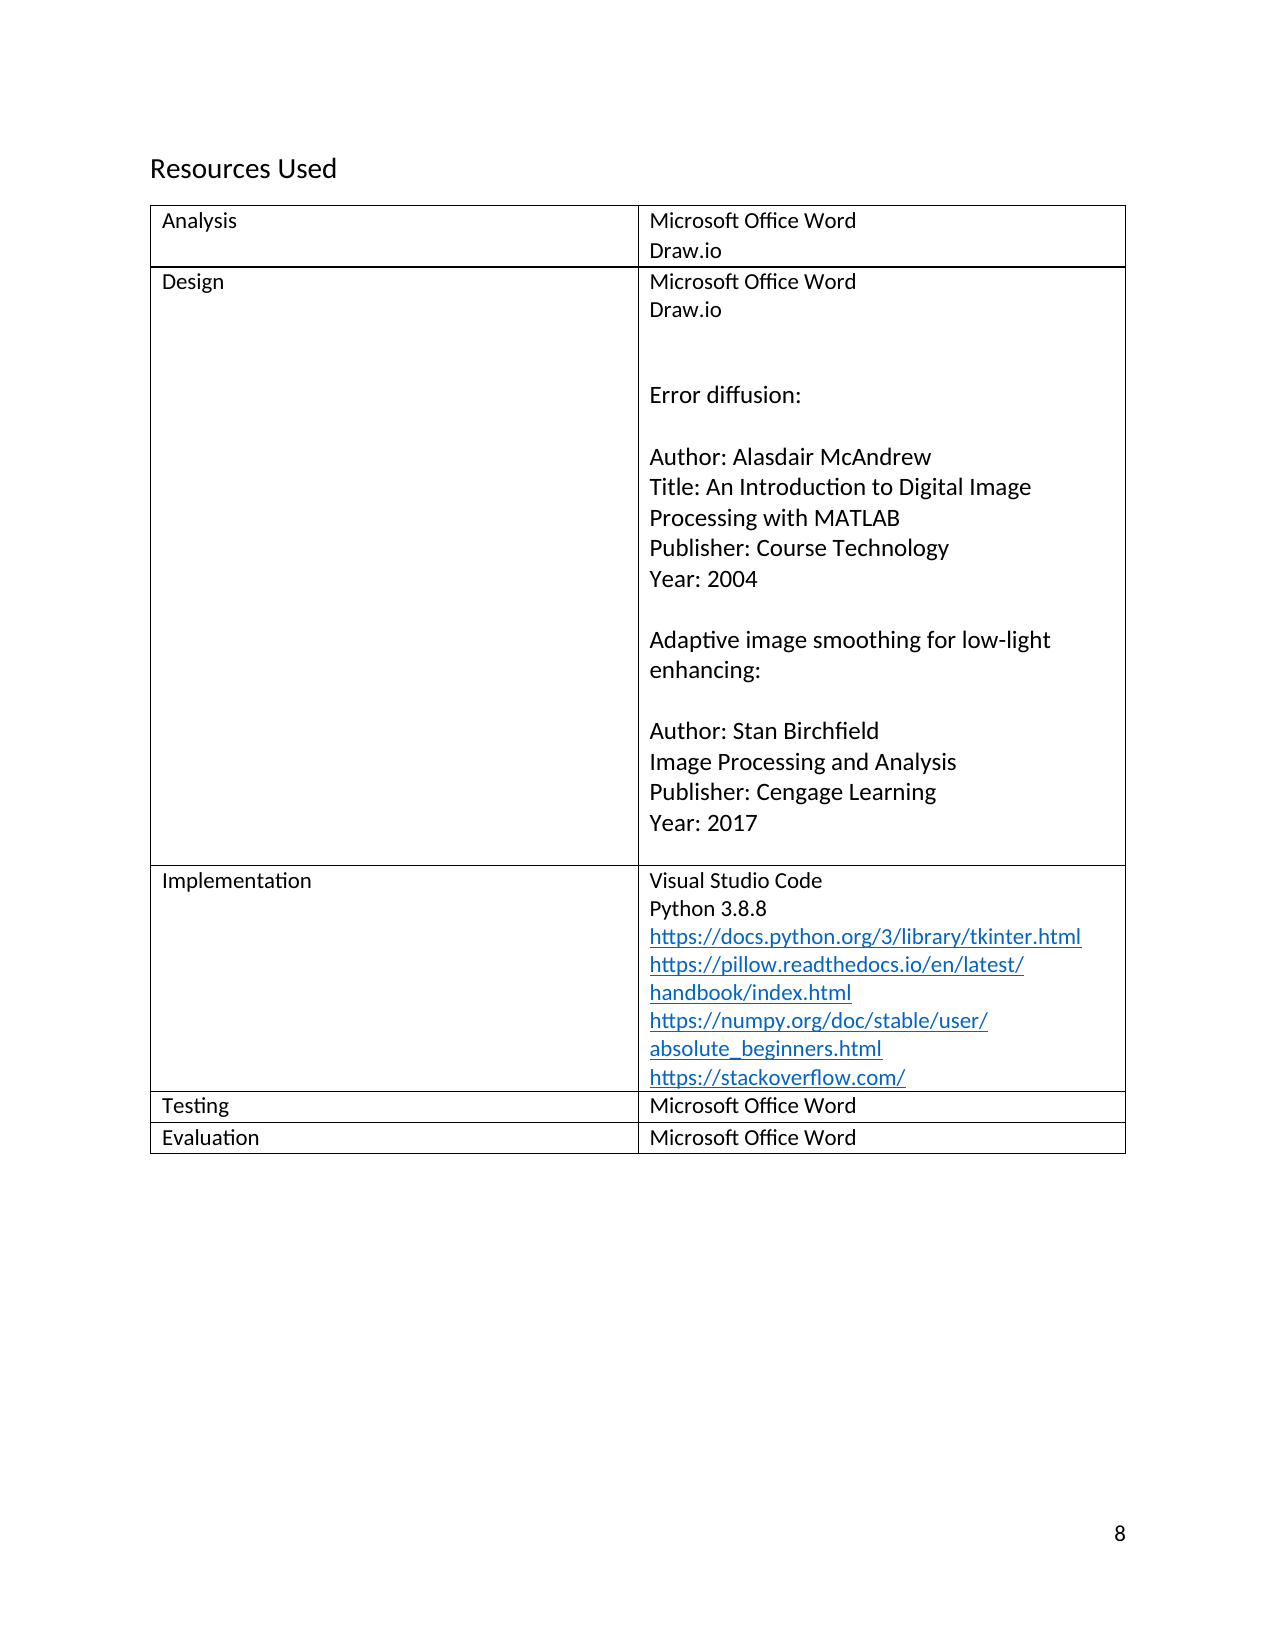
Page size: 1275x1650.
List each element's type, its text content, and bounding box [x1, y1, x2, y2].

table_cell Evaluation [151, 1123, 638, 1153]
text Resources Used [150, 150, 1125, 186]
table_cell Microsoft Office Word Draw.io Error diffusion: Author: Alasdair McAndrew Title: An Introduction to Digital Image Processing with MATLAB Publisher: Course Technology Year: 2004 Adaptive image smoothing for low-light enhancing: Author: Stan Birchfield Image Processing and Analysis Publisher: Cengage Learning Year: 2017 [639, 268, 1125, 865]
table_cell Microsoft Office Word [639, 1123, 1125, 1153]
table_header Microsoft Office Word Draw.io [639, 206, 1125, 266]
table_cell Design [151, 268, 638, 865]
table_header Analysis [151, 206, 638, 266]
table_cell Implementation [151, 866, 638, 1091]
table_cell Visual Studio Code Python 3.8.8 https://docs.python.org/3/library/tkinter.html https://pillow.readthedocs.io/en/latest/handbook/index.html https://numpy.org/doc/stable/user/absolute_beginners.html https://stackoverflow.com/ [639, 866, 1125, 1091]
table_cell Testing [151, 1092, 638, 1122]
table_cell Microsoft Office Word [639, 1092, 1125, 1122]
